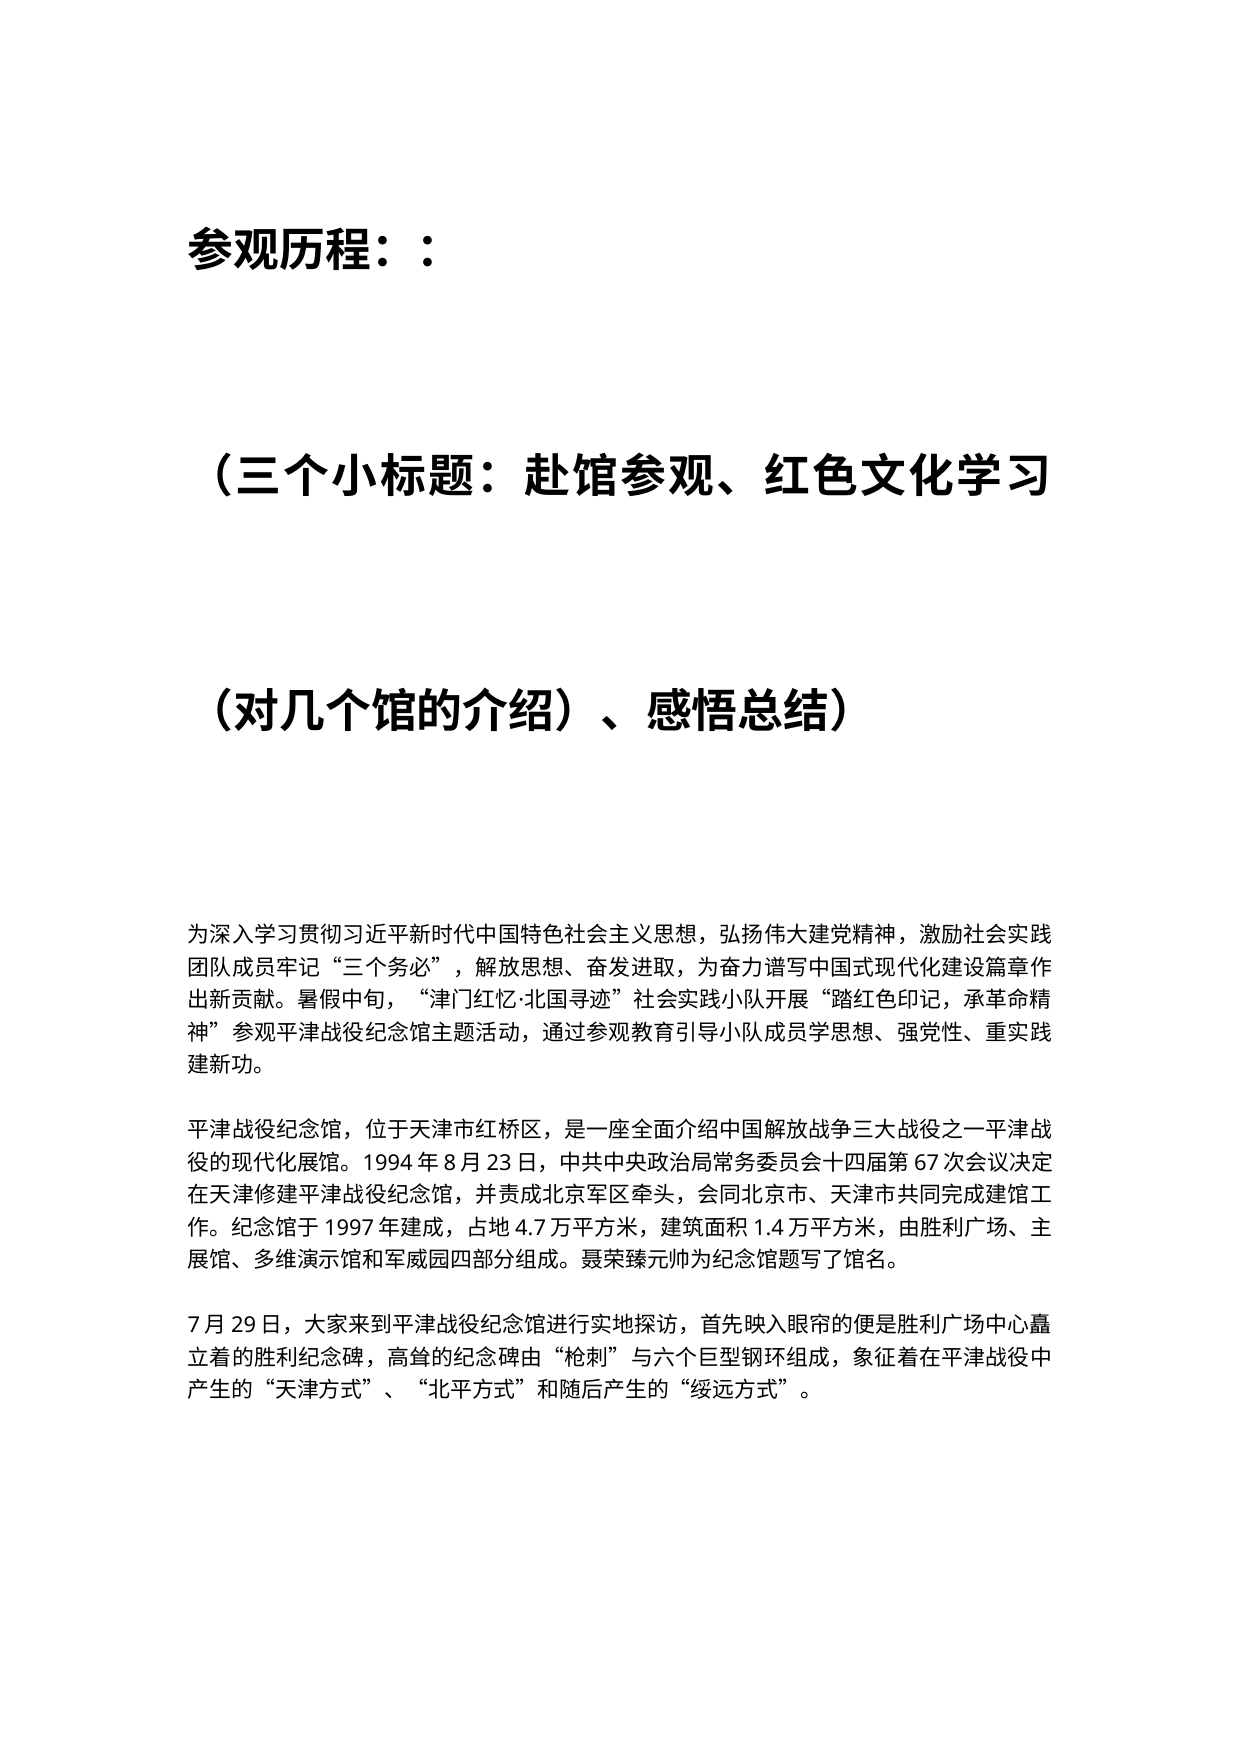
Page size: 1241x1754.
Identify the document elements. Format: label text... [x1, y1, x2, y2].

text 7月29日，大家来到平津战役纪念馆进行实地探访，首先映入眼帘的便是胜利广场中心矗立着的胜利纪念碑，高耸的纪念碑由“枪刺”与六个巨型钢环组成，象征着在平津战役中产生的“天津方式”、“北平方式”和随后产生的“绥远方式”。 [187, 1307, 1053, 1404]
text 平津战役纪念馆，位于天津市红桥区，是一座全面介绍中国解放战争三大战役之一平津战役的现代化展馆。1994年8月23日，中共中央政治局常务委员会十四届第67次会议决定在天津修建平津战役纪念馆，并责成北京军区牵头，会同北京市、天津市共同完成建馆工作。纪念馆于1997年建成，占地4.7万平方米，建筑面积1.4万平方米，由胜利广场、主展馆、多维演示馆和军威园四部分组成。聂荣臻元帅为纪念馆题写了馆名。 [187, 1112, 1053, 1274]
subtitle 参观历程：： [187, 197, 1053, 295]
text 为深入学习贯彻习近平新时代中国特色社会主义思想，弘扬伟大建党精神，激励社会实践团队成员牢记“三个务必”，解放思想、奋发进取，为奋力谱写中国式现代化建设篇章作出新贡献。暑假中旬，“津门红忆·北国寻迹”社会实践小队开展“踏红色印记，承革命精神”参观平津战役纪念馆主题活动，通过参观教育引导小队成员学思想、强党性、重实践、建新功。 [187, 917, 1053, 1079]
subtitle （三个小标题：赴馆参观、红色文化学习（对几个馆的介绍）、感悟总结） [187, 424, 1053, 756]
